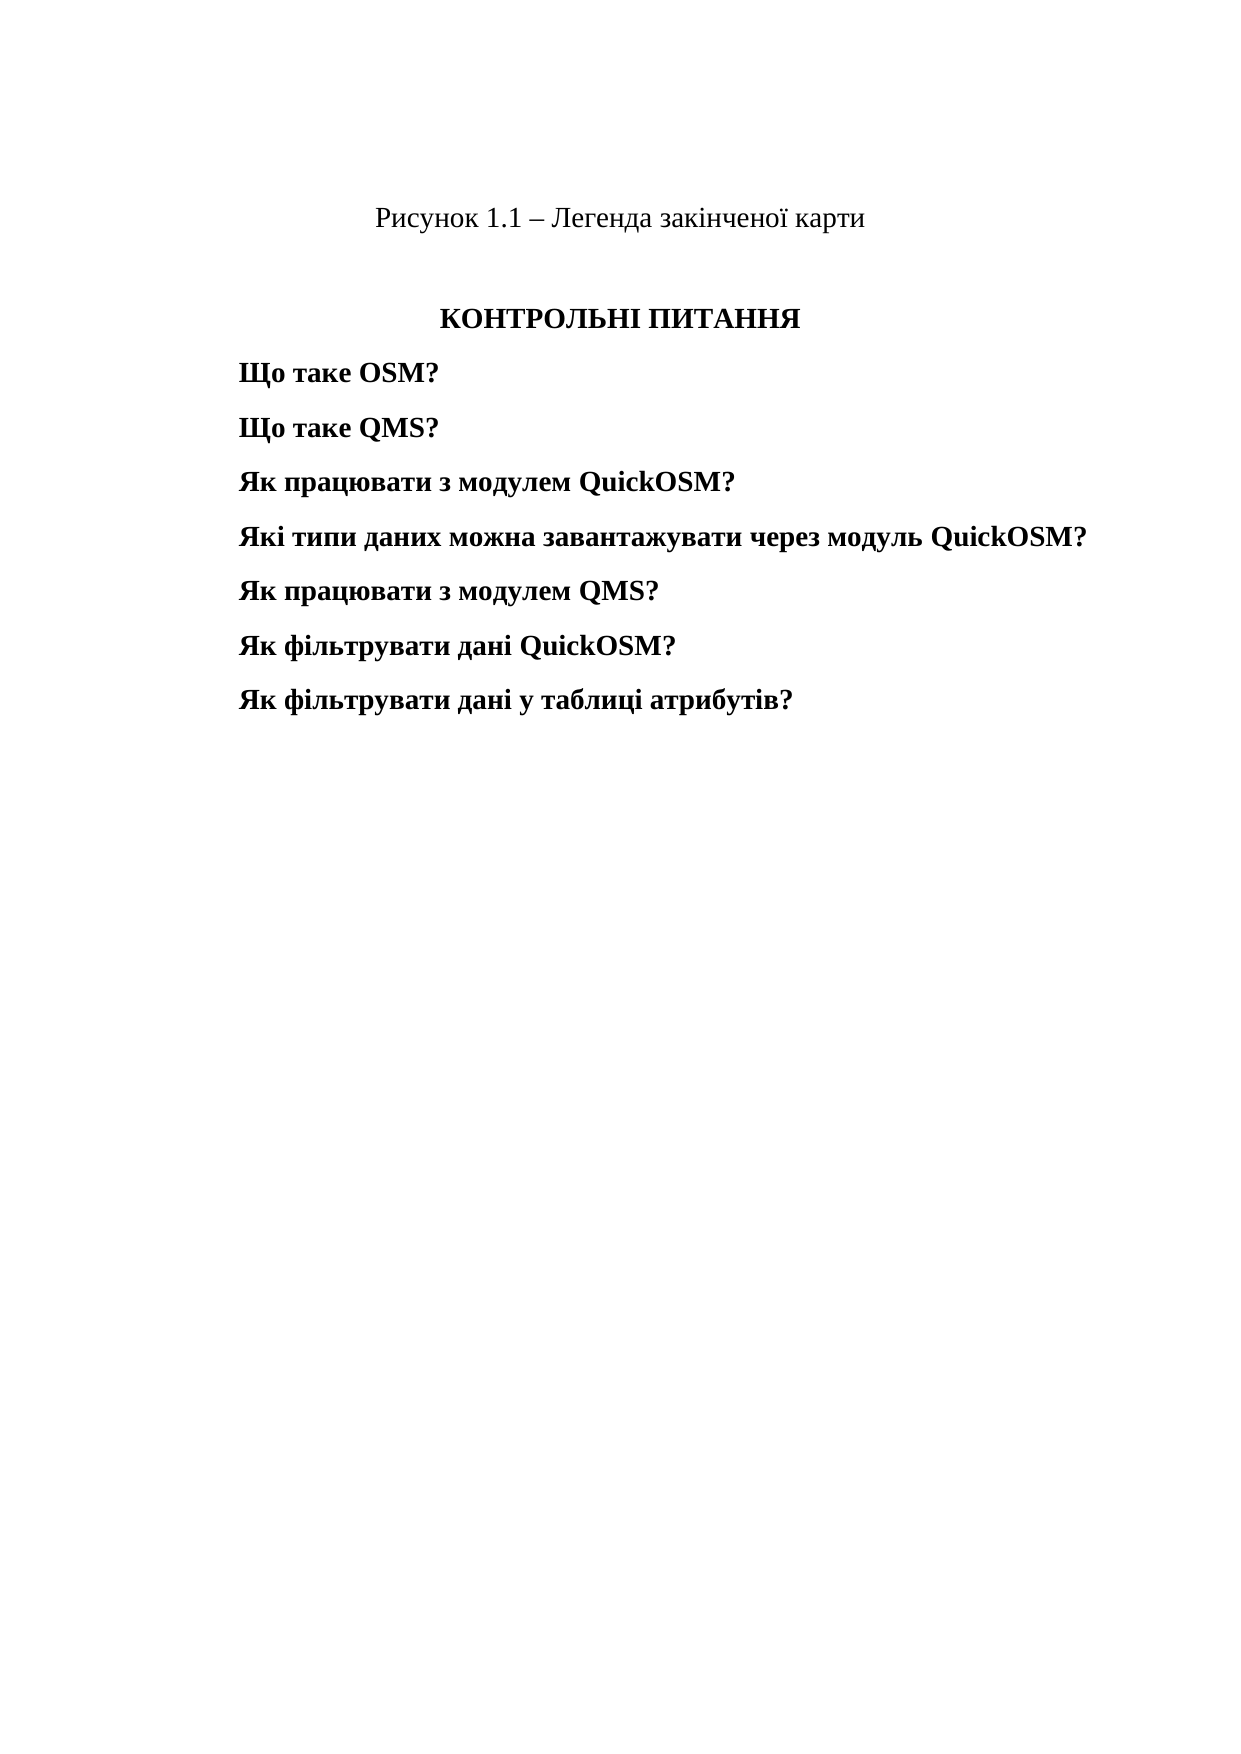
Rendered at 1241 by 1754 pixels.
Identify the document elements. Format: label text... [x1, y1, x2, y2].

text Що таке QMS? [150, 410, 1090, 443]
text Як працювати з модулем QMS? [150, 573, 1090, 607]
text Як фільтрувати дані у таблиці атрибутів? [150, 682, 1090, 716]
text Як фільтрувати дані QuickOSM? [150, 628, 1090, 661]
text Що таке OSM? [150, 355, 1090, 389]
text Які типи даних можна завантажувати через модуль QuickOSM? [150, 519, 1090, 552]
text Як працювати з модулем QuickOSM? [150, 464, 1090, 498]
text Рисунок 1.1 – Легенда закінченої карти [150, 200, 1090, 234]
text Контрольні питання [150, 301, 1090, 334]
